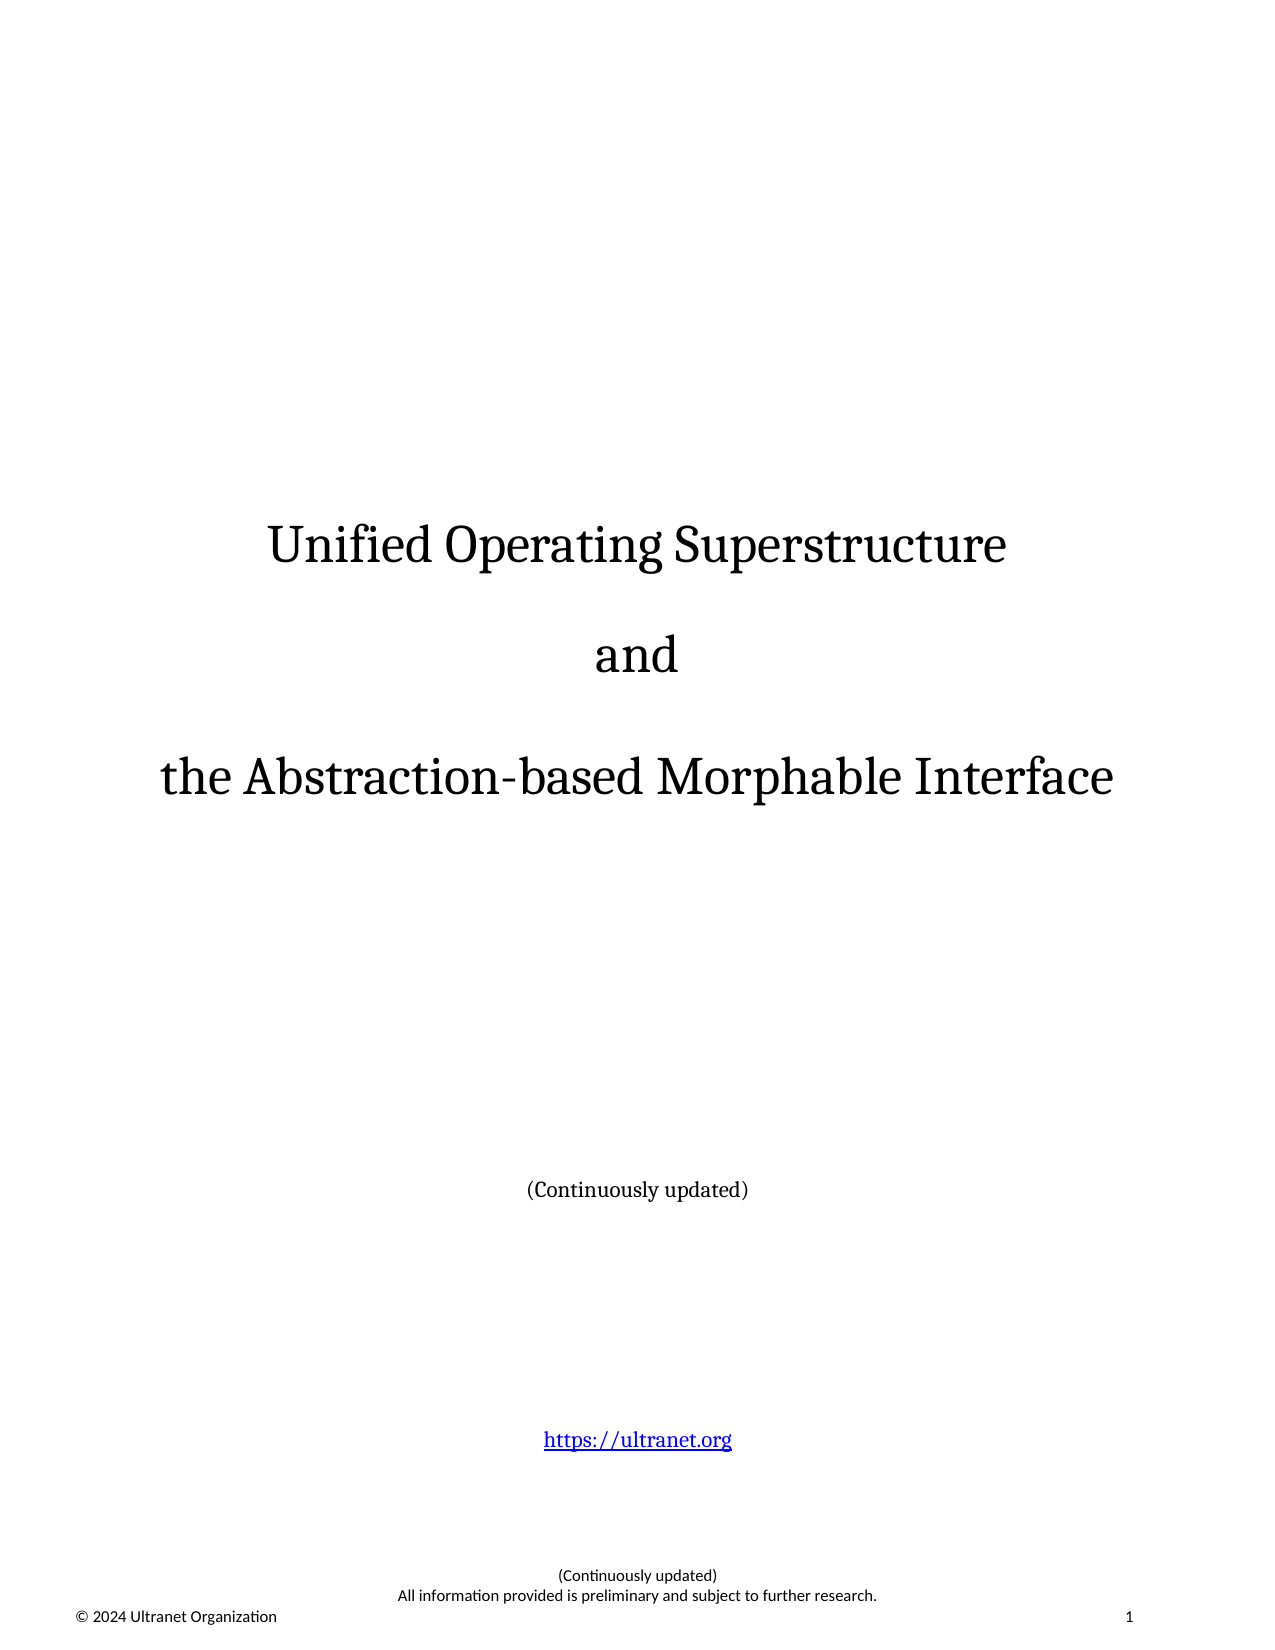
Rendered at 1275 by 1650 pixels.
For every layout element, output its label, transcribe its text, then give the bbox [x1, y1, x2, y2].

title and [75, 623, 1200, 686]
text (Continuously updated) [75, 1176, 1200, 1203]
title Unified Operating Superstructure [75, 513, 1200, 576]
title the Abstraction-based Morphable Interface [75, 746, 1200, 808]
text https://ultranet.org [75, 1427, 1200, 1453]
